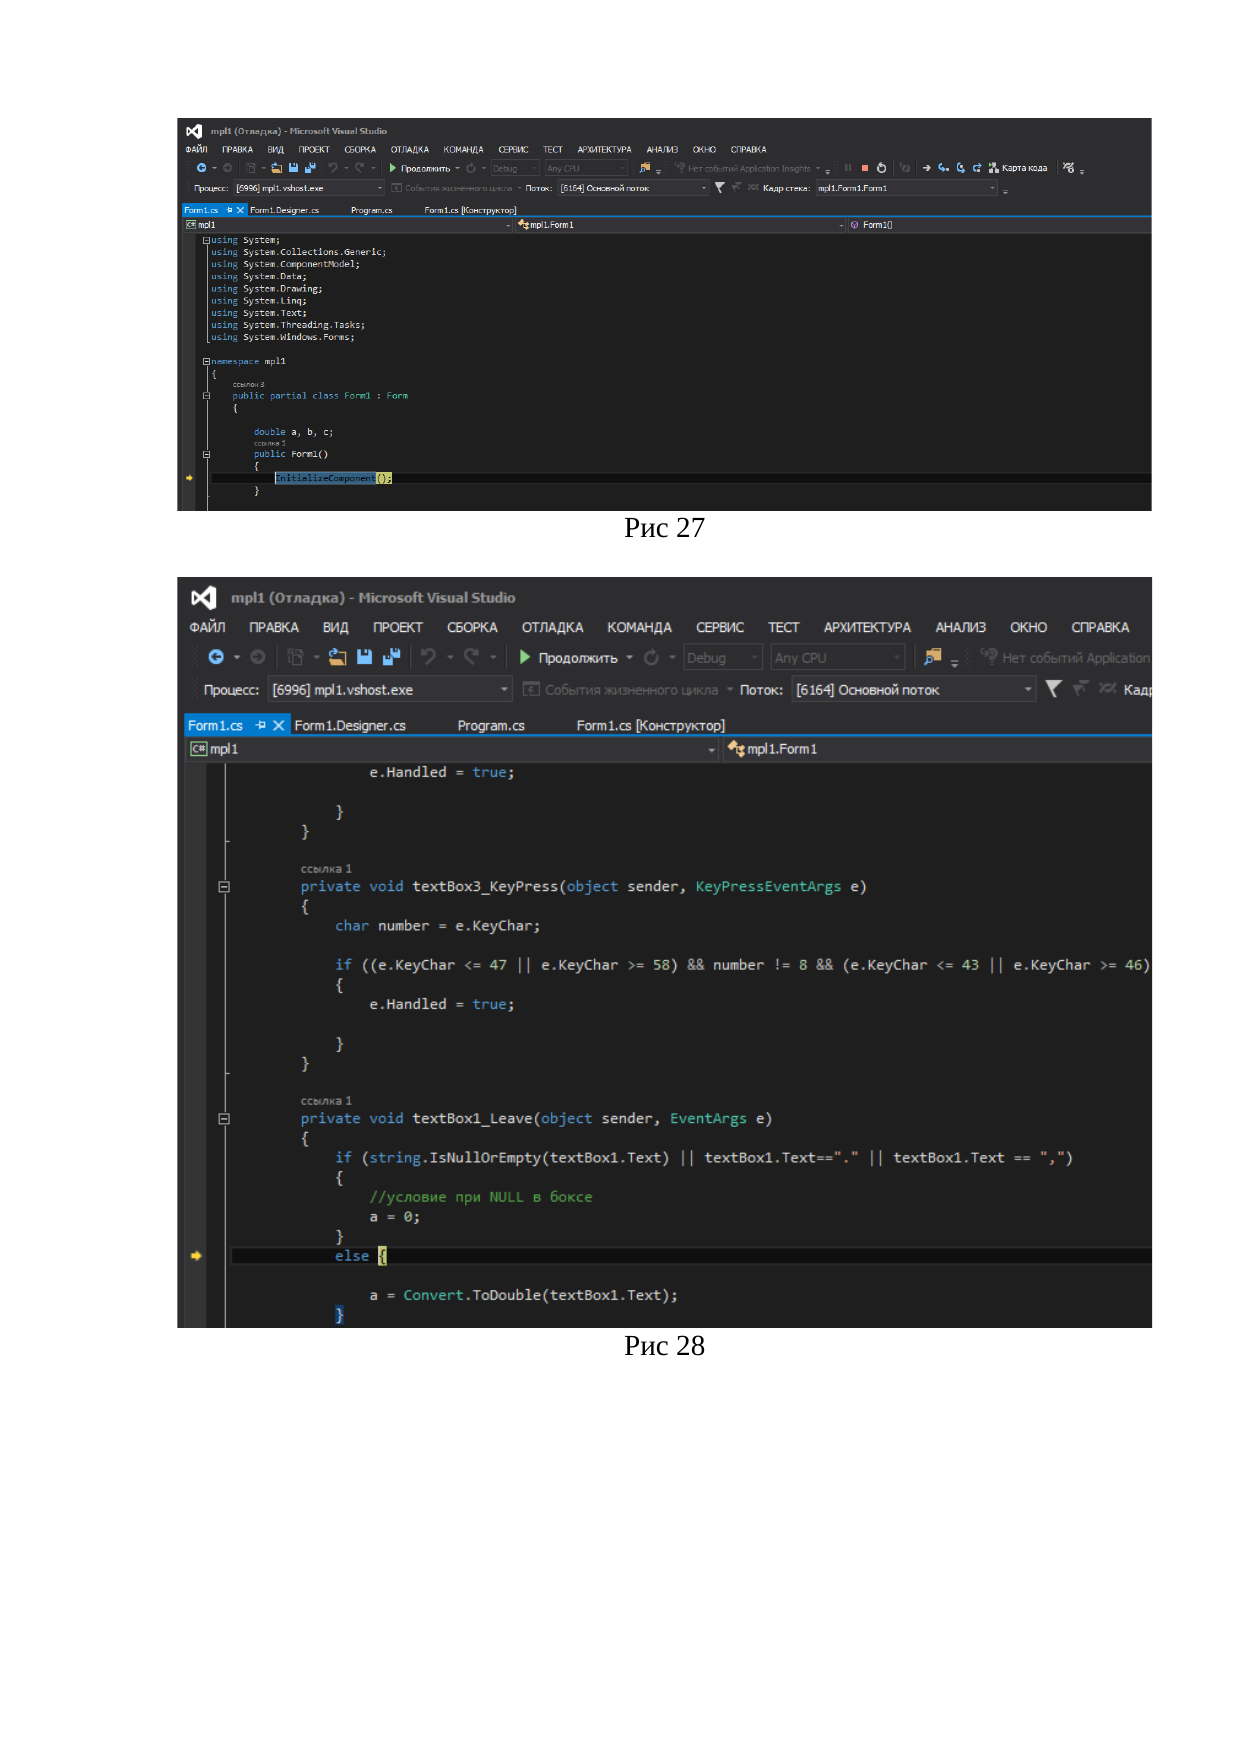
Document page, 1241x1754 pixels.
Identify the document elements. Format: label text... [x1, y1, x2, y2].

picture [177, 118, 1152, 511]
list Рис 28 [177, 1328, 1152, 1361]
list Рис 27 [177, 511, 1152, 544]
picture [177, 577, 1153, 1328]
